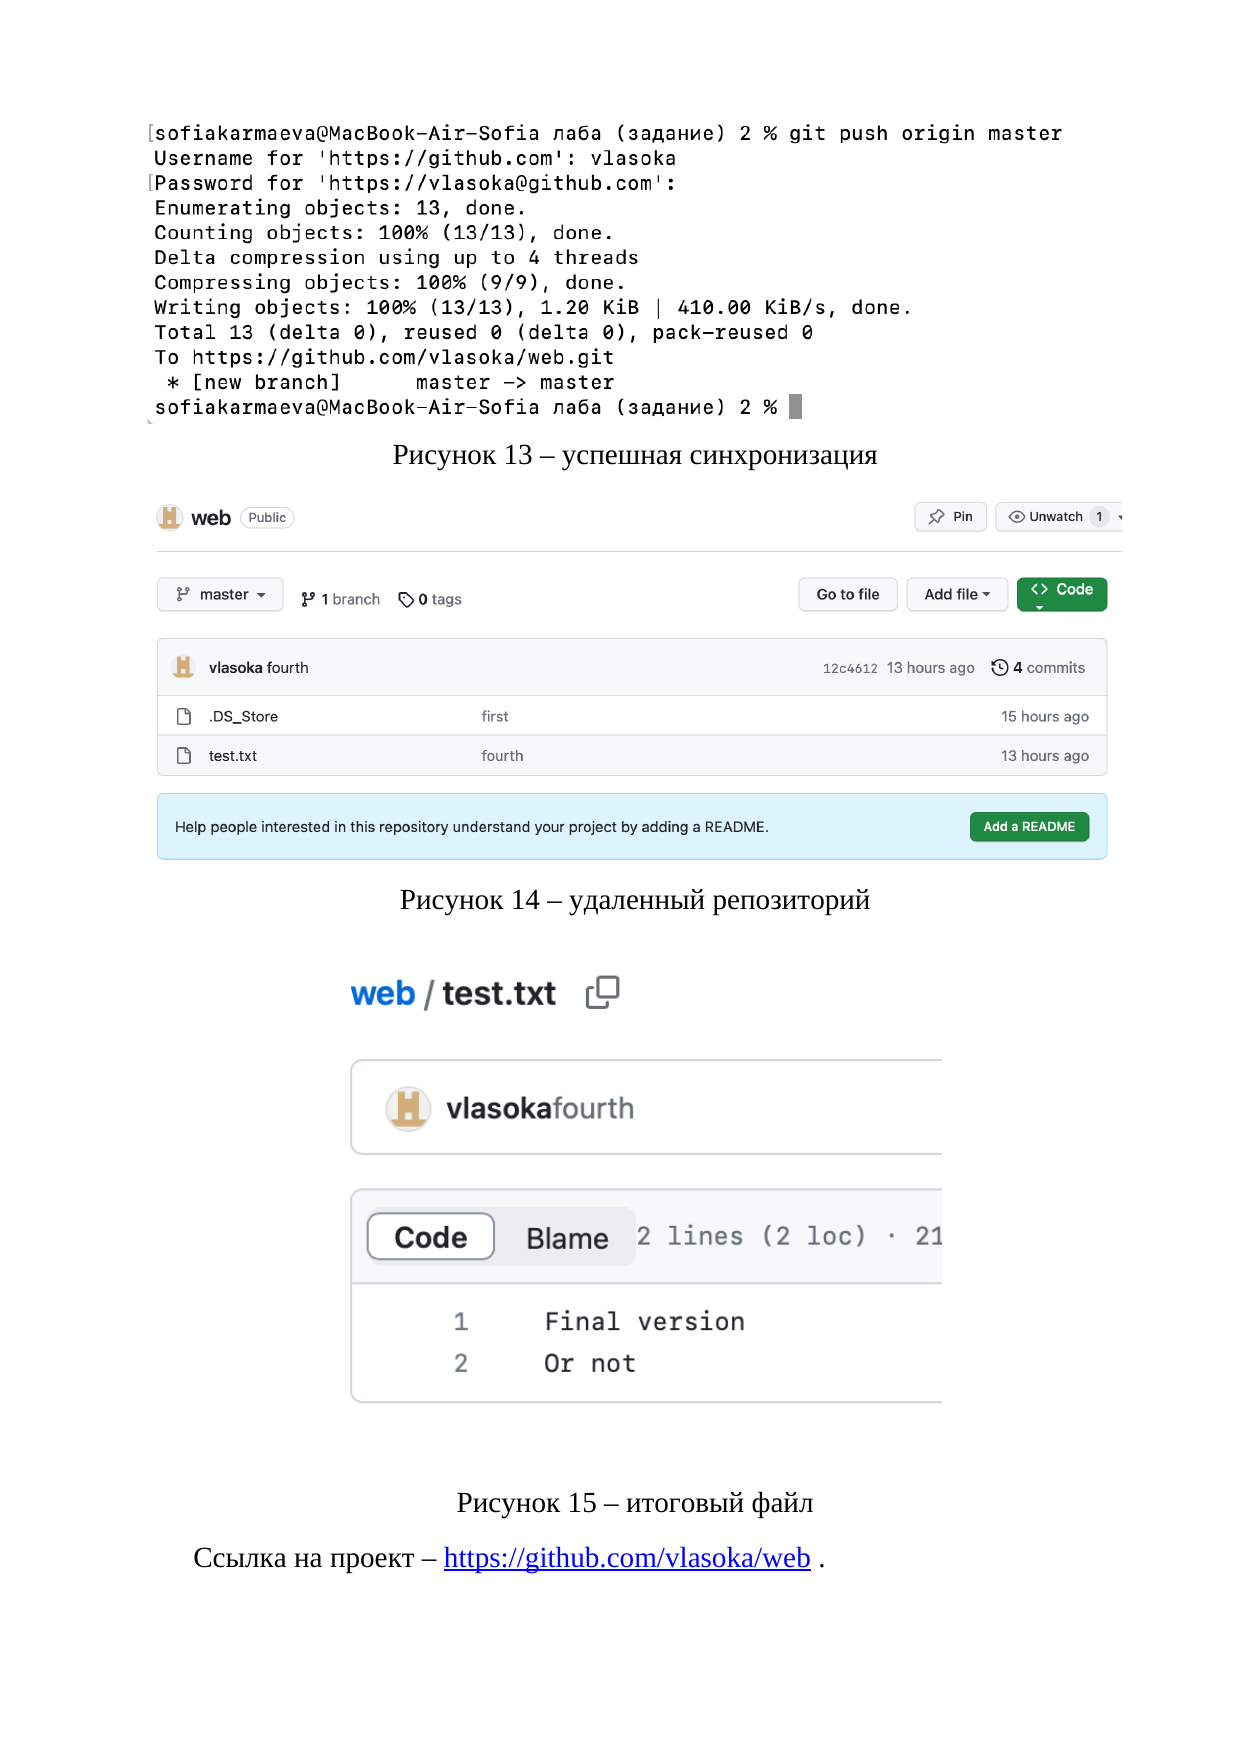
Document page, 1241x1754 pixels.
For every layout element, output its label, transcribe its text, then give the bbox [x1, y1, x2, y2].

text Рисунок 15 – итоговый файл [118, 1486, 1152, 1519]
picture [147, 491, 1123, 868]
text Рисунок 13 – успешная синхронизация [118, 437, 1152, 471]
picture [147, 118, 1123, 424]
list Ссылка на проект – https://github.com/vlasoka/web . [118, 1540, 1152, 1573]
picture [327, 936, 943, 1472]
text Рисунок 14 – удаленный репозиторий [118, 882, 1152, 915]
